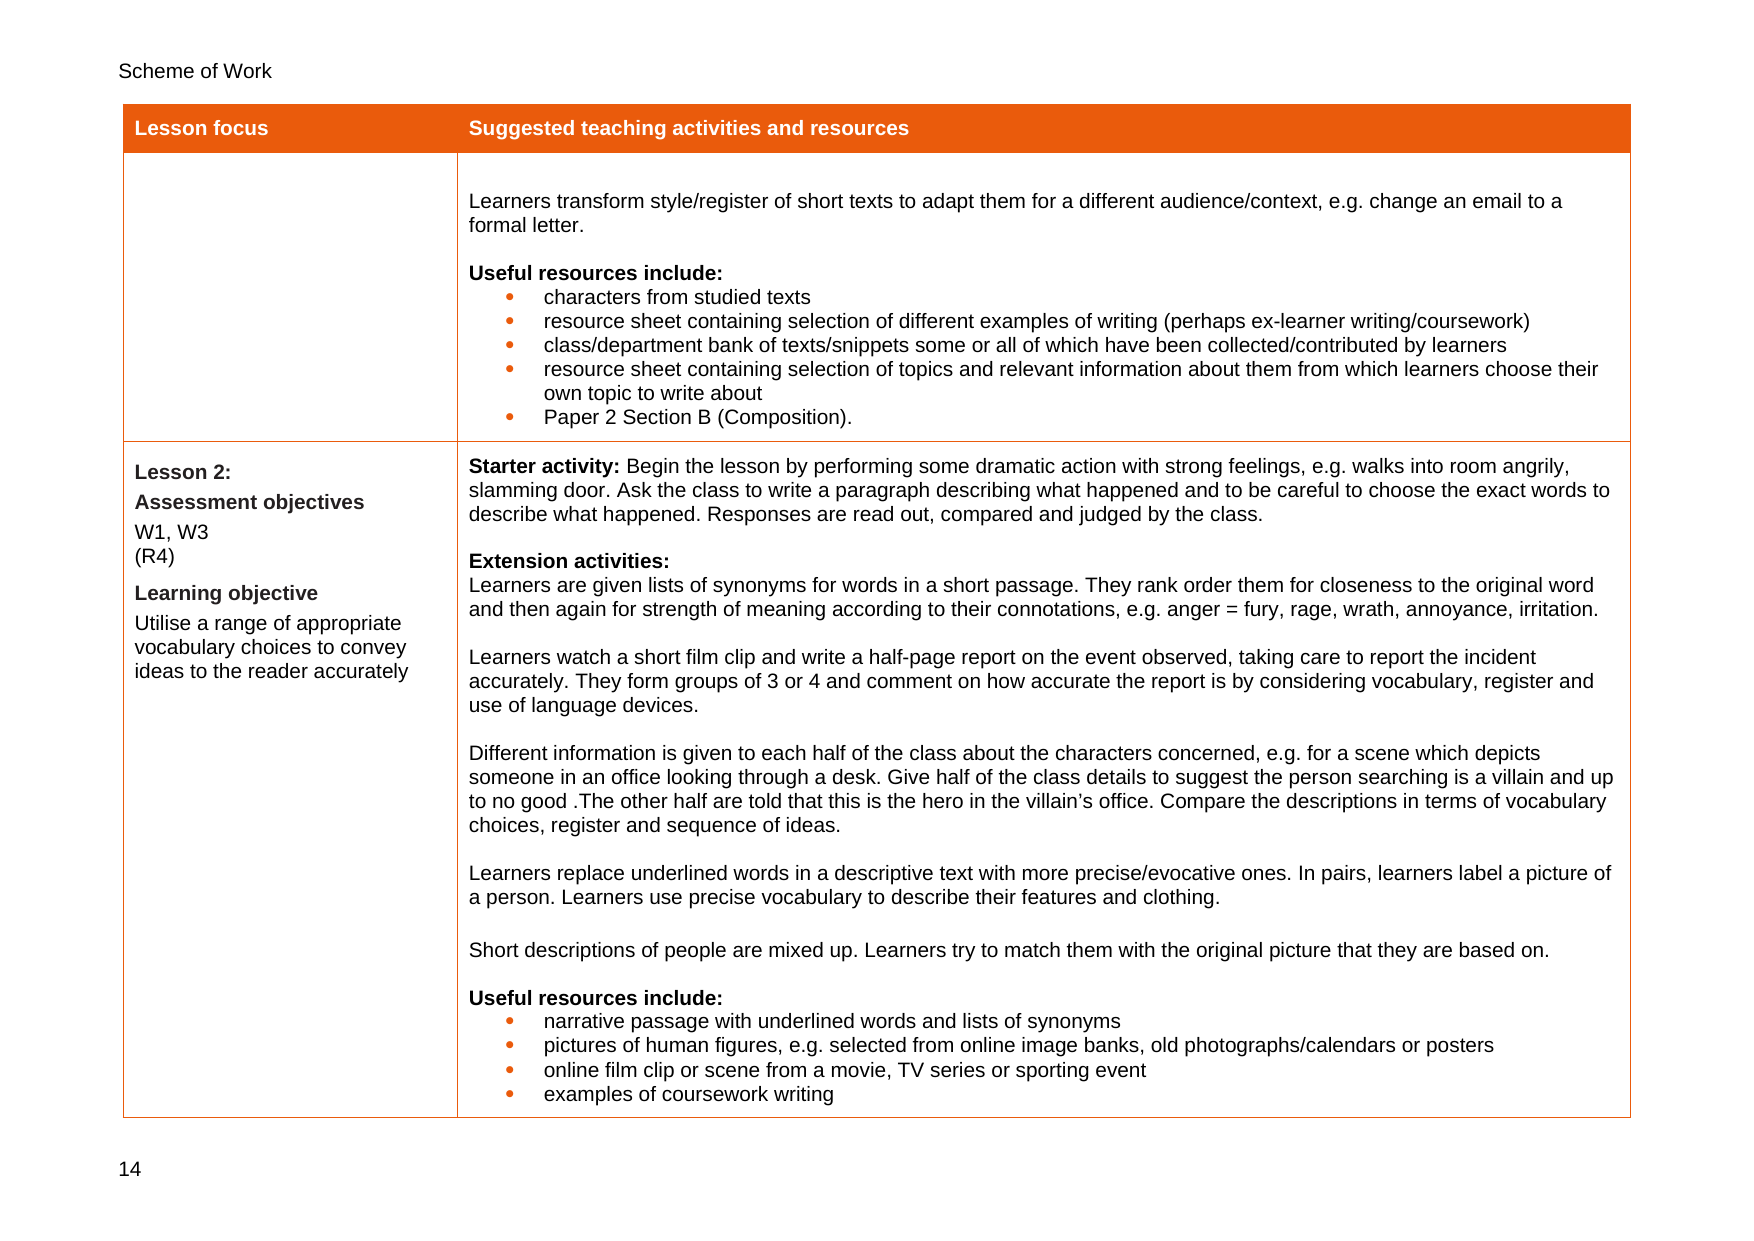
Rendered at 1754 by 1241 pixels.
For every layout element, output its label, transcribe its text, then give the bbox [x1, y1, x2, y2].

table_header Lesson focus [124, 105, 457, 152]
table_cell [458, 442, 1630, 1117]
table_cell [458, 153, 1630, 441]
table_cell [124, 153, 457, 441]
table_header Suggested teaching activities and resources [458, 105, 1630, 152]
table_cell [124, 442, 457, 1117]
